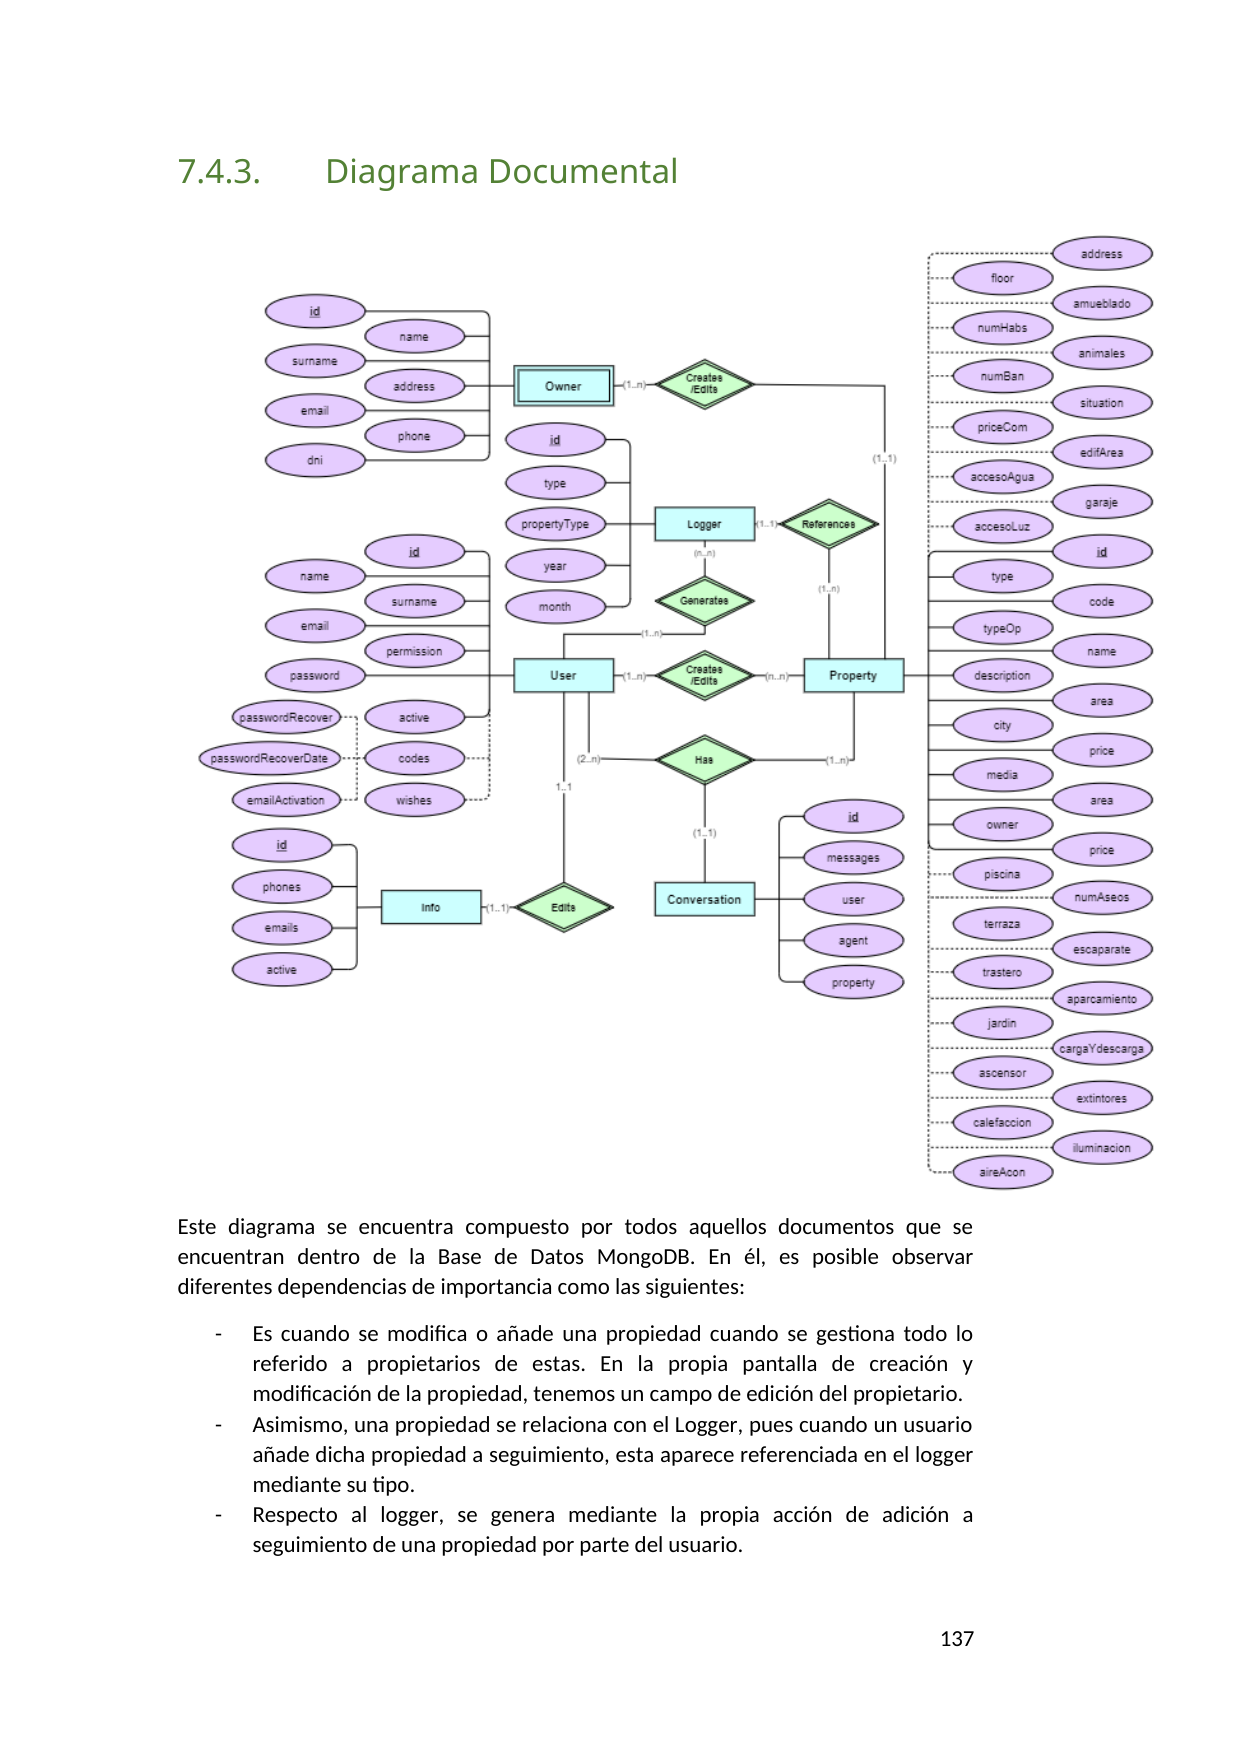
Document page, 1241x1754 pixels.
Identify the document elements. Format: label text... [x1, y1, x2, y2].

list Respecto al logger, se genera mediante la propia acción de adición a seguimiento de una propiedad por parte del usuario. [215, 1500, 974, 1558]
list Asimismo, una propiedad se relaciona con el Logger, pues cuando un usuario añade dicha propiedad a seguimiento, esta aparece referenciada en el logger mediante su tipo. [215, 1410, 974, 1498]
picture [177, 234, 1189, 1193]
list Es cuando se modifica o añade una propiedad cuando se gestiona todo lo referido a propietarios de estas. En la propia pantalla de creación y modificación de la propiedad, tenemos un campo de edición del propietario. [215, 1319, 974, 1407]
subtitle Diagrama Documental [177, 148, 974, 193]
text Este diagrama se encuentra compuesto por todos aquellos documentos que se encuentran dentro de la Base de Datos MongoDB. En él, es posible observar diferentes dependencias de importancia como las siguientes: [177, 1212, 974, 1300]
